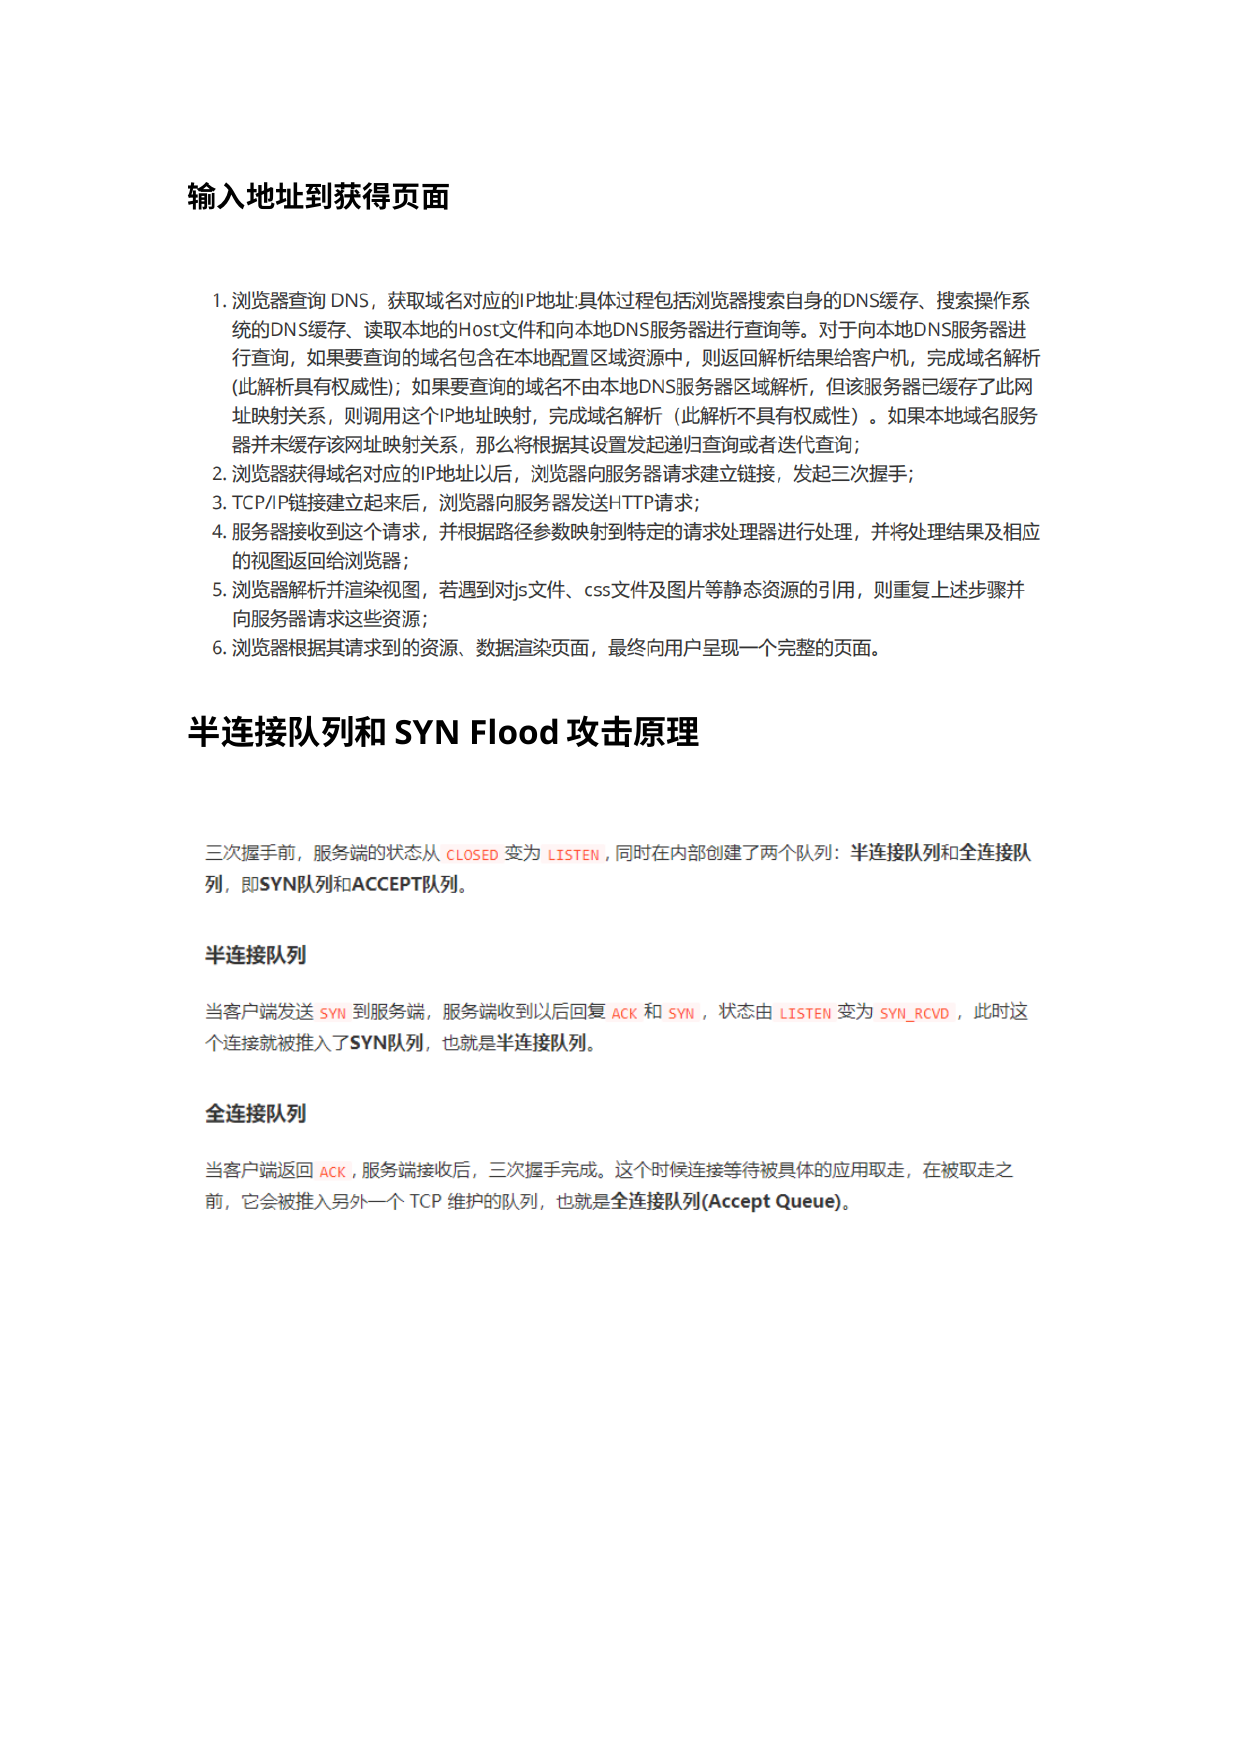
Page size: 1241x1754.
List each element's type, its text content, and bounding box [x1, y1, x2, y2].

subtitle 输入地址到获得页面 [187, 162, 1053, 227]
picture [187, 280, 1053, 665]
subtitle 半连接队列和SYN Flood攻击原理 [187, 698, 1053, 763]
picture [187, 825, 1053, 1227]
